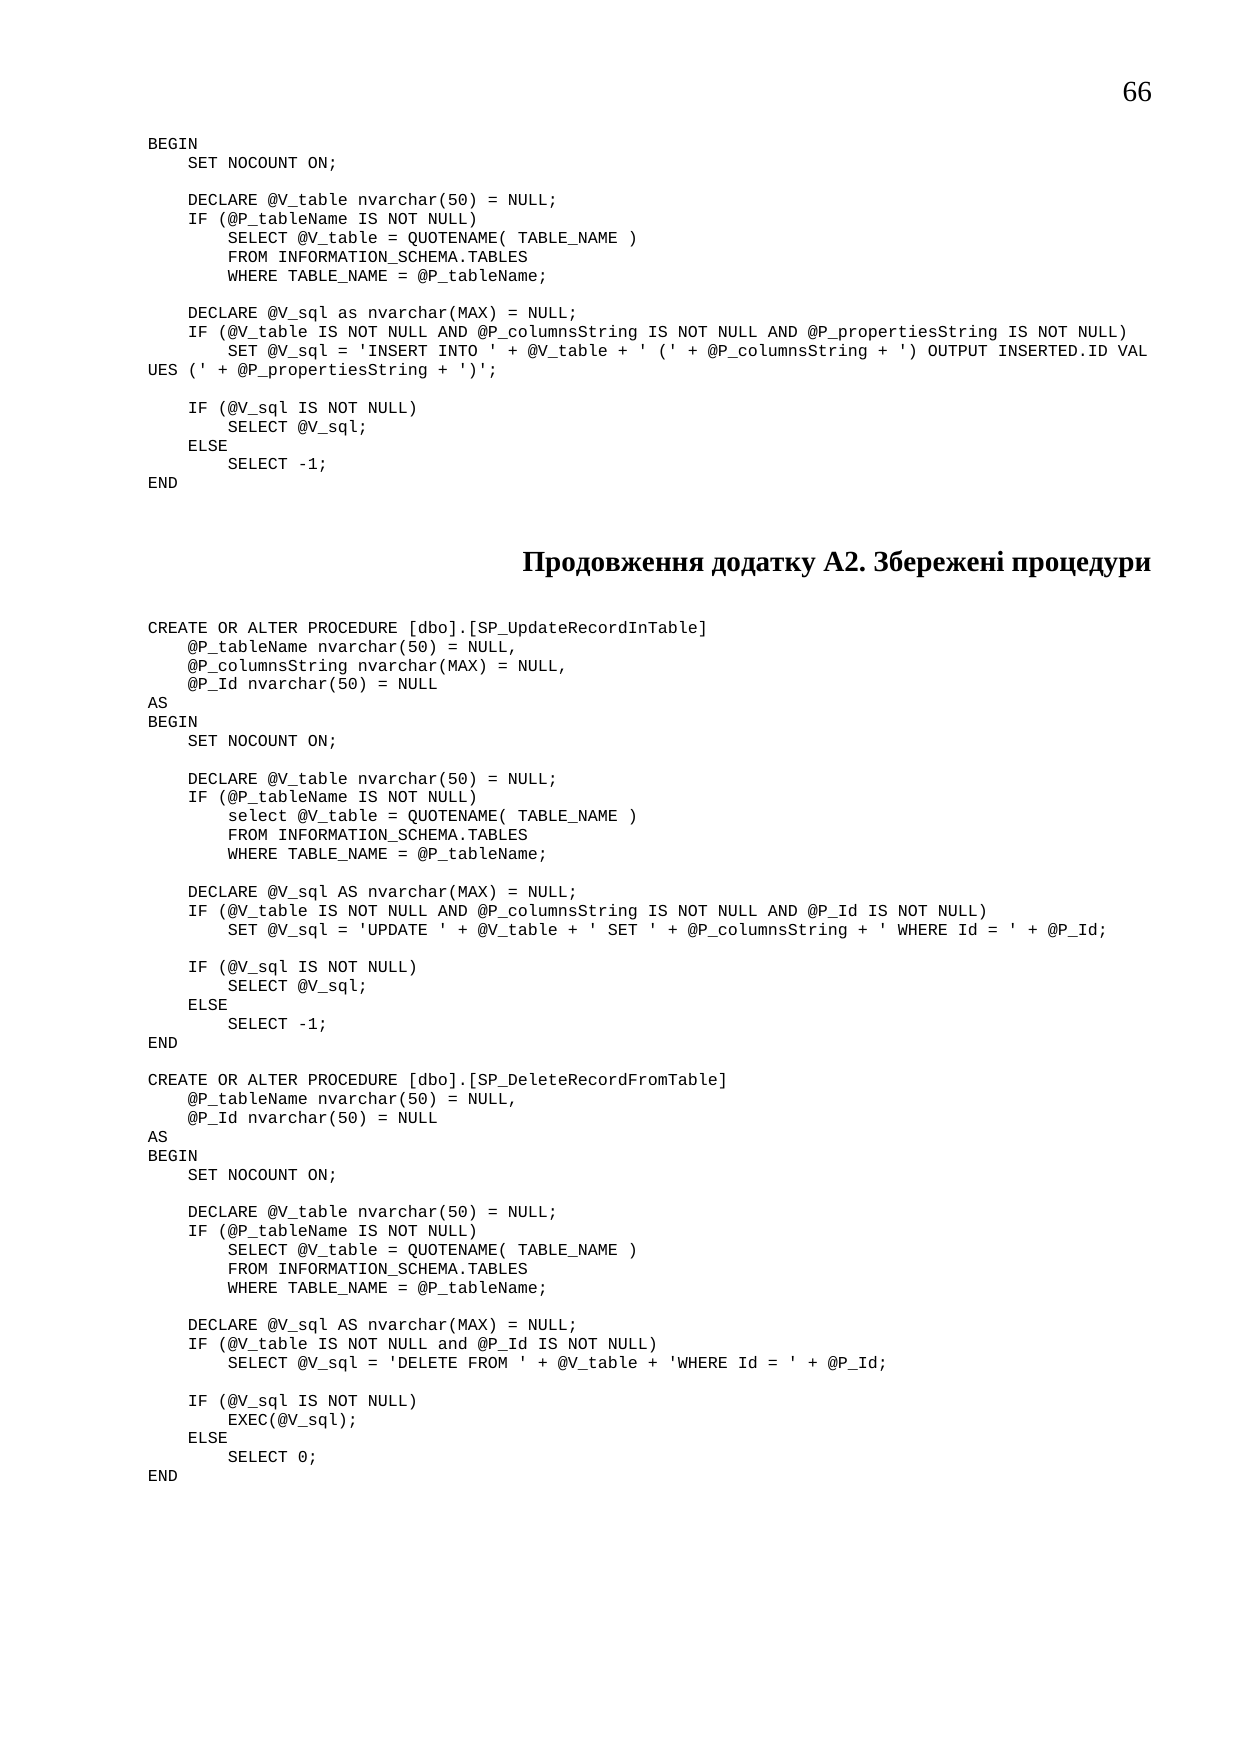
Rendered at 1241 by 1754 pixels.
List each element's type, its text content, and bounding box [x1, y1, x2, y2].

text SELECT 0; [148, 1449, 1152, 1468]
text @P_columnsString nvarchar(MAX) = NULL, [148, 657, 1152, 676]
text EXEC(@V_sql); [148, 1411, 1152, 1430]
text SET @V_sql = 'INSERT INTO ' + @V_table + ' (' + @P_columnsString + ') OUTPUT INSERTED.ID VALUES (' + @P_propertiesString + ')'; [148, 343, 1152, 381]
text IF (@V_sql IS NOT NULL) [148, 959, 1152, 978]
text CREATE OR ALTER PROCEDURE [dbo].[SP_DeleteRecordFromTable] [148, 1072, 1152, 1091]
text IF (@V_sql IS NOT NULL) [148, 1392, 1152, 1411]
text SELECT @V_table = QUOTENAME( TABLE_NAME ) [148, 1242, 1152, 1260]
text BEGIN [148, 1147, 1152, 1166]
text AS [148, 1128, 1152, 1147]
text IF (@P_tableName IS NOT NULL) [148, 211, 1152, 230]
text SET NOCOUNT ON; [148, 732, 1152, 751]
text SELECT @V_sql; [148, 978, 1152, 996]
text IF (@P_tableName IS NOT NULL) [148, 1223, 1152, 1242]
text END [148, 475, 1152, 494]
text IF (@V_table IS NOT NULL AND @P_columnsString IS NOT NULL AND @P_Id IS NOT NULL) [148, 902, 1152, 921]
text select @V_table = QUOTENAME( TABLE_NAME ) [148, 808, 1152, 827]
text SELECT -1; [148, 456, 1152, 475]
text FROM INFORMATION_SCHEMA.TABLES [148, 1260, 1152, 1279]
text END [148, 1034, 1152, 1053]
text @P_tableName nvarchar(50) = NULL, [148, 1091, 1152, 1109]
text Продовження додатку А2. Збережені процедури [148, 544, 1152, 577]
text SELECT -1; [148, 1015, 1152, 1034]
text FROM INFORMATION_SCHEMA.TABLES [148, 827, 1152, 846]
text DECLARE @V_table nvarchar(50) = NULL; [148, 1204, 1152, 1223]
text DECLARE @V_table nvarchar(50) = NULL; [148, 192, 1152, 211]
text DECLARE @V_table nvarchar(50) = NULL; [148, 770, 1152, 789]
text IF (@P_tableName IS NOT NULL) [148, 789, 1152, 808]
text CREATE OR ALTER PROCEDURE [dbo].[SP_UpdateRecordInTable] [148, 619, 1152, 638]
text SELECT @V_table = QUOTENAME( TABLE_NAME ) [148, 230, 1152, 248]
text IF (@V_sql IS NOT NULL) [148, 399, 1152, 418]
text SET @V_sql = 'UPDATE ' + @V_table + ' SET ' + @P_columnsString + ' WHERE Id = ' + @P_Id; [148, 921, 1152, 940]
text @P_Id nvarchar(50) = NULL [148, 1109, 1152, 1128]
text ELSE [148, 437, 1152, 456]
text WHERE TABLE_NAME = @P_tableName; [148, 267, 1152, 286]
text SELECT @V_sql; [148, 418, 1152, 437]
text ELSE [148, 1430, 1152, 1449]
text ELSE [148, 996, 1152, 1015]
text FROM INFORMATION_SCHEMA.TABLES [148, 248, 1152, 267]
text SET NOCOUNT ON; [148, 154, 1152, 173]
text WHERE TABLE_NAME = @P_tableName; [148, 1279, 1152, 1298]
text SET NOCOUNT ON; [148, 1166, 1152, 1185]
text BEGIN [148, 714, 1152, 732]
text BEGIN [148, 135, 1152, 154]
text DECLARE @V_sql AS nvarchar(MAX) = NULL; [148, 883, 1152, 902]
text @P_tableName nvarchar(50) = NULL, [148, 638, 1152, 657]
text IF (@V_table IS NOT NULL and @P_Id IS NOT NULL) [148, 1336, 1152, 1355]
text AS [148, 695, 1152, 714]
text DECLARE @V_sql AS nvarchar(MAX) = NULL; [148, 1317, 1152, 1336]
text SELECT @V_sql = 'DELETE FROM ' + @V_table + 'WHERE Id = ' + @P_Id; [148, 1355, 1152, 1373]
text IF (@V_table IS NOT NULL AND @P_columnsString IS NOT NULL AND @P_propertiesString IS NOT NULL) [148, 324, 1152, 343]
text DECLARE @V_sql as nvarchar(MAX) = NULL; [148, 305, 1152, 324]
text WHERE TABLE_NAME = @P_tableName; [148, 846, 1152, 864]
text @P_Id nvarchar(50) = NULL [148, 676, 1152, 695]
text END [148, 1468, 1152, 1487]
